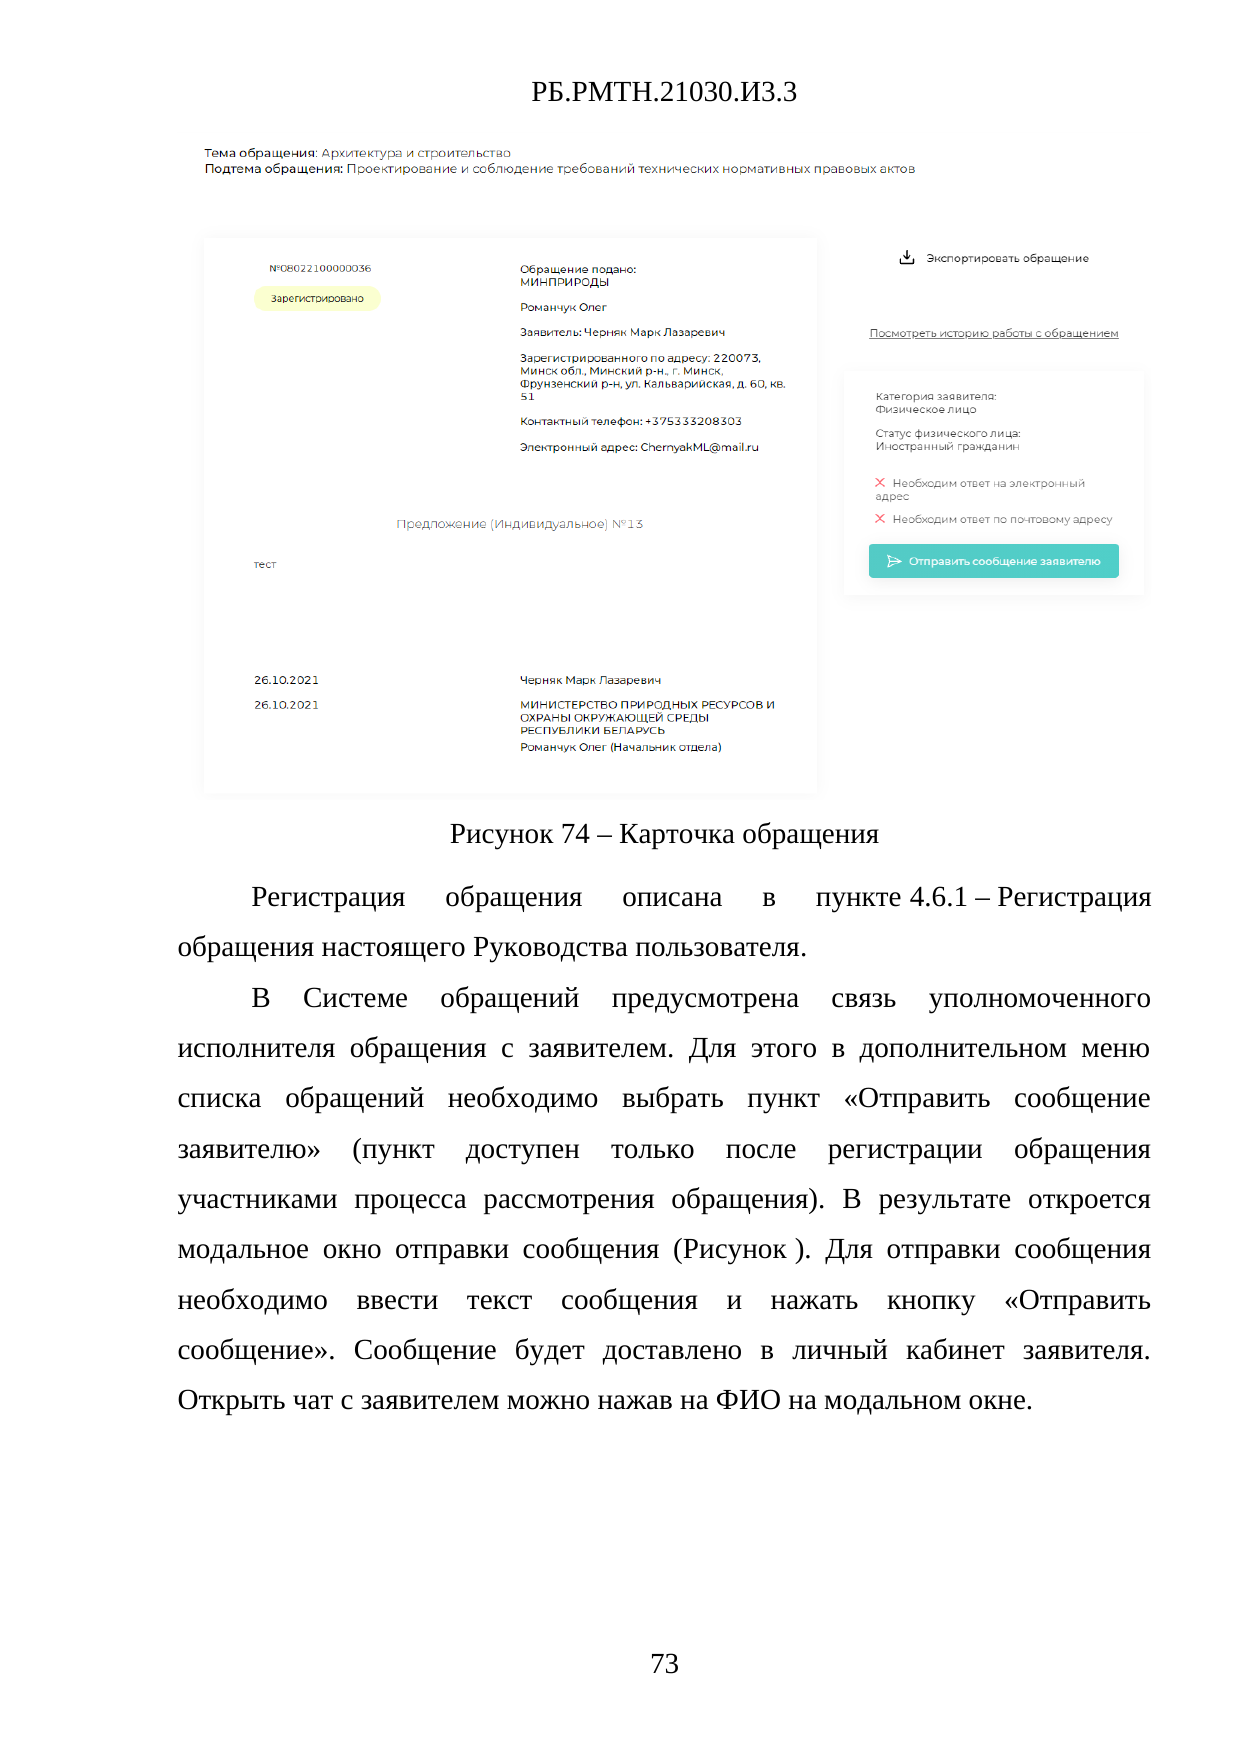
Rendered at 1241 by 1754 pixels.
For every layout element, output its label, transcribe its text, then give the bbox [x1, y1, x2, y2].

text Рисунок 74 – Карточка обращения [177, 816, 1152, 850]
text В Системе обращений предусмотрена связь уполномоченного исполнителя обращения с заявителем. Для этого в дополнительном меню списка обращений необходимо выбрать пункт «Отправить сообщение заявителю» (пункт доступен только после регистрации обращения участниками процесса рассмотрения обращения). В результате откроется модальное окно отправки сообщения (Рисунок 75). Для отправки сообщения необходимо ввести текст сообщения и нажать кнопку «Отправить сообщение». Сообщение будет доставлено в личный кабинет заявителя. Открыть чат с заявителем можно нажав на ФИО на модальном окне. [177, 980, 1152, 1416]
picture [177, 132, 1152, 800]
text Регистрация обращения описана в пункте 4.6.1 – Регистрация обращения настоящего Руководства пользователя. [177, 879, 1152, 963]
